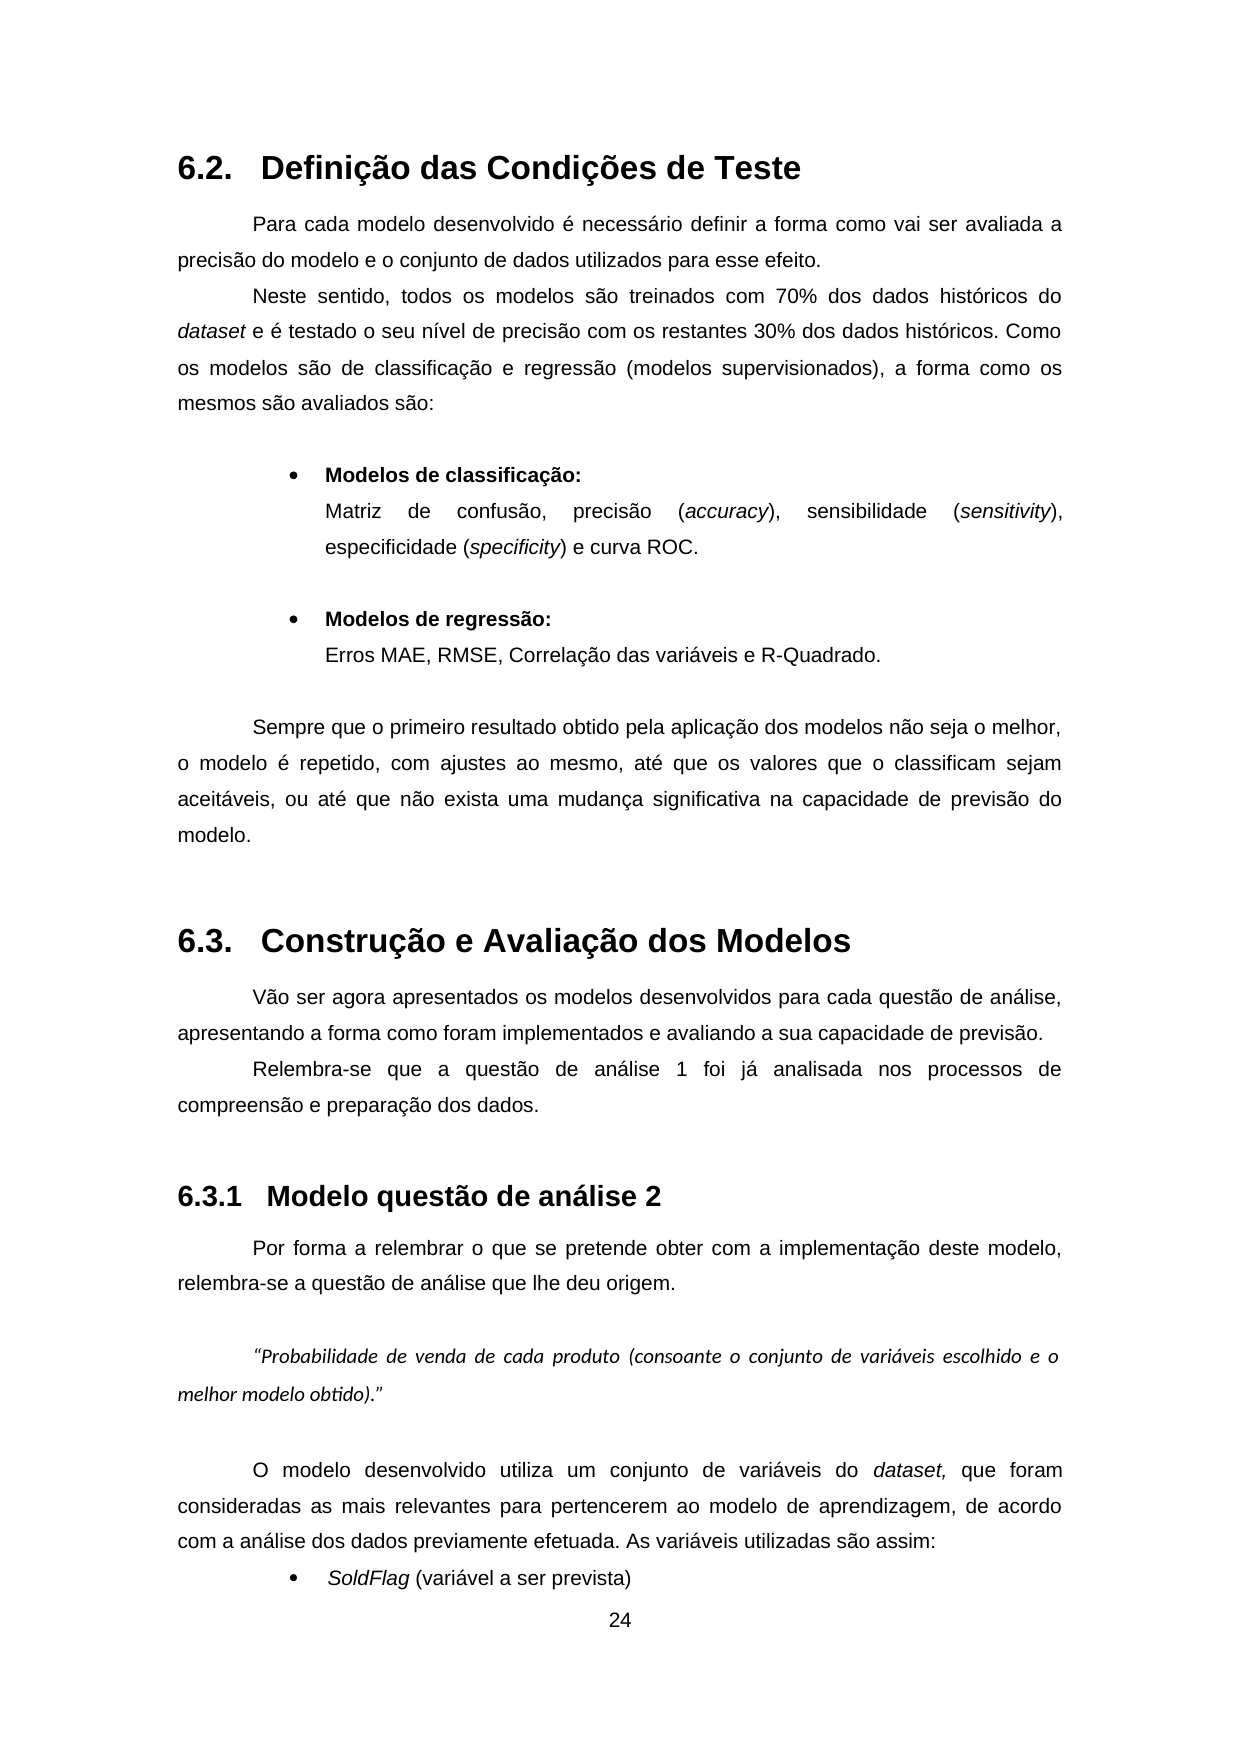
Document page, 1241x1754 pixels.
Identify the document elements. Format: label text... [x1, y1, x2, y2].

list Modelos de regressão: [290, 607, 1063, 631]
text Por forma a relembrar o que se pretende obter com a implementação deste modelo, relembra-se a questão de análise que lhe deu origem. [177, 1235, 1063, 1295]
text Construção e Avaliação dos Modelos [177, 921, 1063, 959]
text “Probabilidade de venda de cada produto (consoante o conjunto de variáveis escolhido e o melhor modelo obtido).” [177, 1343, 1063, 1407]
text Modelo questão de análise 2 [177, 1179, 1063, 1212]
text Matriz de confusão, precisão (accuracy), sensibilidade (sensitivity), especificidade (specificity) e curva ROC. [325, 499, 1063, 559]
text Para cada modelo desenvolvido é necessário definir a forma como vai ser avaliada a precisão do modelo e o conjunto de dados utilizados para esse efeito. [177, 212, 1063, 271]
text Sempre que o primeiro resultado obtido pela aplicação dos modelos não seja o melhor, o modelo é repetido, com ajustes ao mesmo, até que os valores que o classificam sejam aceitáveis, ou até que não exista uma mudança significativa na capacidade de previsão do modelo. [177, 715, 1063, 847]
text Erros MAE, RMSE, Correlação das variáveis e R-Quadrado. [325, 643, 1063, 667]
list Modelos de classificação: [290, 463, 1063, 487]
text Neste sentido, todos os modelos são treinados com 70% dos dados históricos do dataset e é testado o seu nível de precisão com os restantes 30% dos dados históricos. Como os modelos são de classificação e regressão (modelos supervisionados), a forma como os mesmos são avaliados são: [177, 283, 1063, 415]
text O modelo desenvolvido utiliza um conjunto de variáveis do dataset, que foram consideradas as mais relevantes para pertencerem ao modelo de aprendizagem, de acordo com a análise dos dados previamente efetuada. As variáveis utilizadas são assim: [177, 1457, 1063, 1553]
text Relembra-se que a questão de análise 1 foi já analisada nos processos de compreensão e preparação dos dados. [177, 1057, 1063, 1117]
text Definição das Condições de Teste [177, 148, 1063, 186]
text Vão ser agora apresentados os modelos desenvolvidos para cada questão de análise, apresentando a forma como foram implementados e avaliando a sua capacidade de previsão. [177, 985, 1063, 1045]
list SoldFlag (variável a ser prevista) [290, 1565, 1063, 1589]
